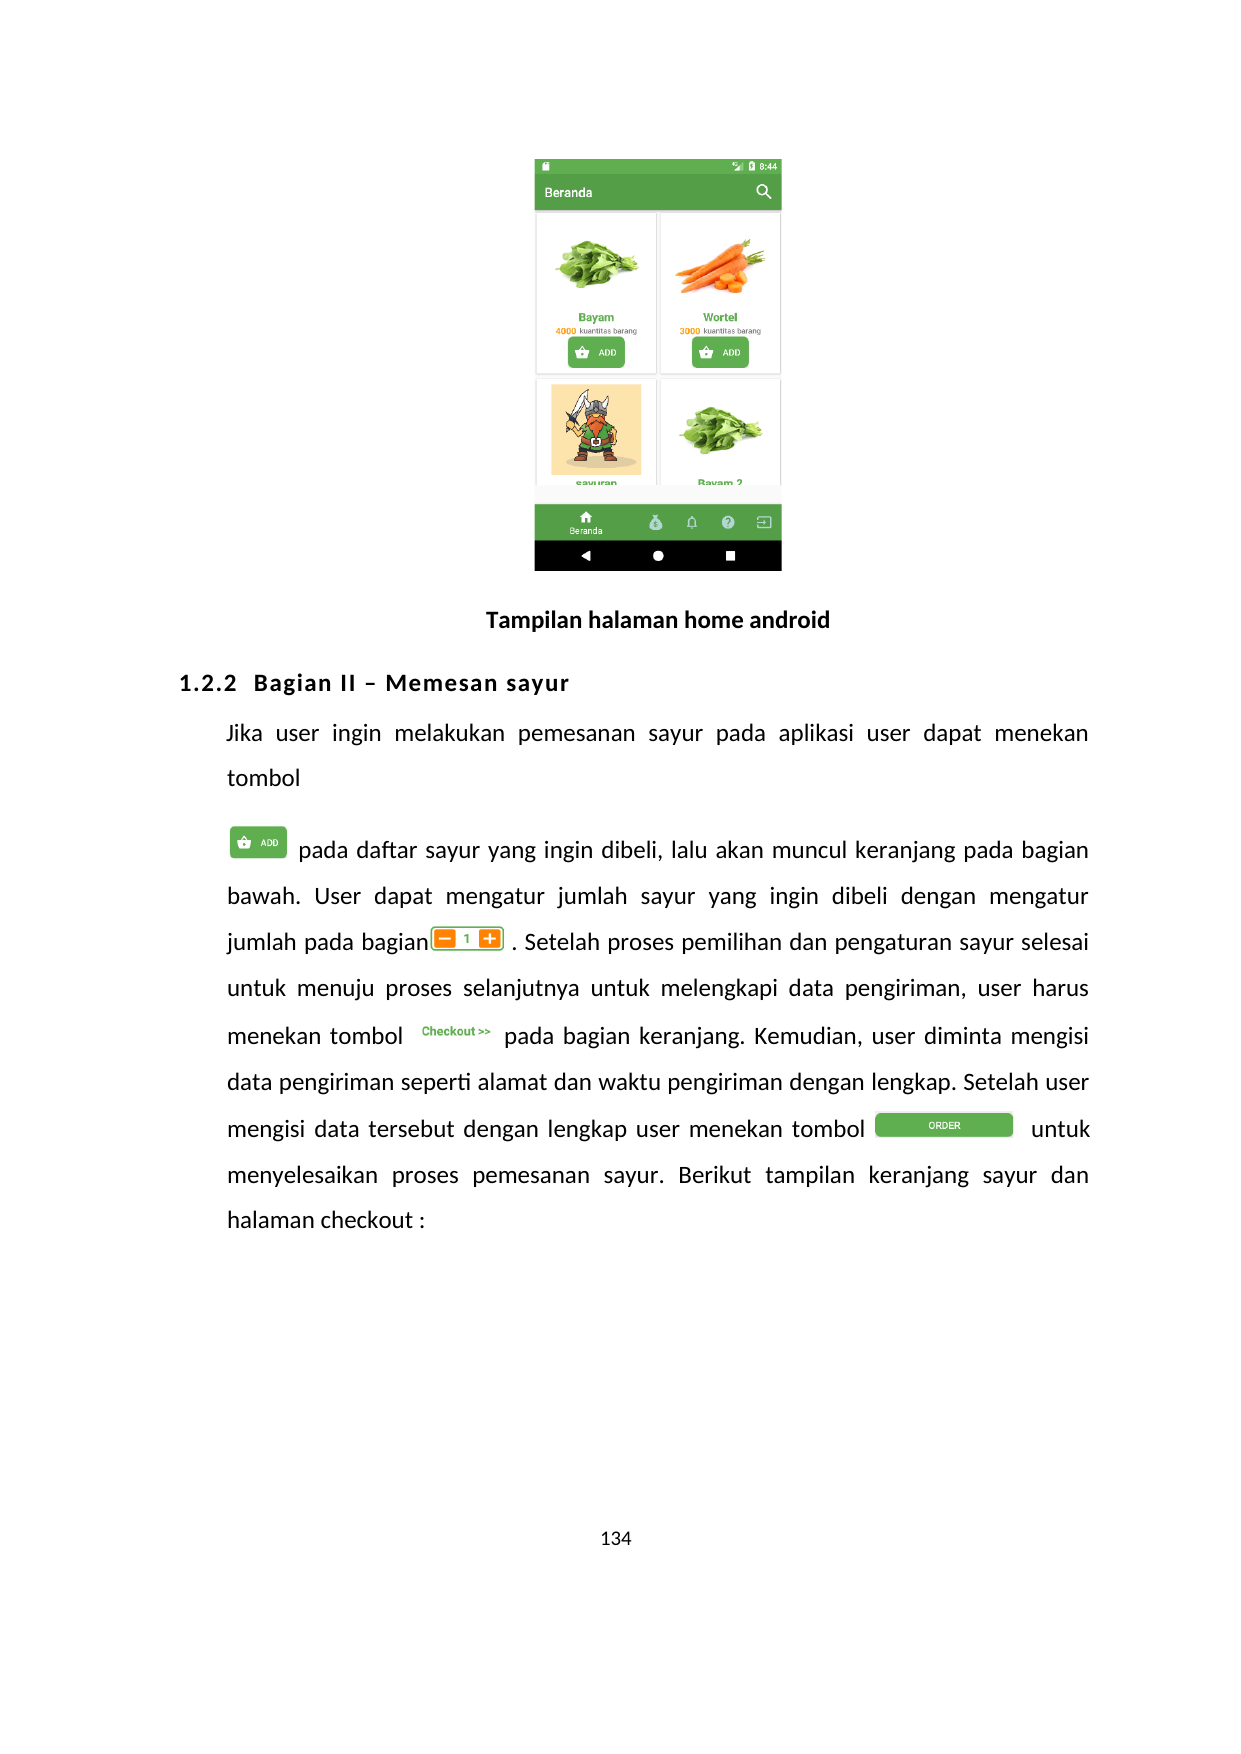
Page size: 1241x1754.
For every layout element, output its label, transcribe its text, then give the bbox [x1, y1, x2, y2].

picture [225, 826, 291, 859]
picture [875, 1111, 1014, 1138]
picture [412, 1017, 496, 1045]
picture [429, 925, 505, 951]
text pada daftar sayur yang ingin dibeli, lalu akan muncul keranjang pada bagian bawah. User dapat mengatur jumlah sayur yang ingin dibeli dengan mengatur jumlah pada bagian . Setelah proses pemilihan dan pengaturan sayur selesai untuk menuju proses selanjutnya untuk melengkapi data pengiriman, user harus menekan tombol pada bagian keranjang. Kemudian, user diminta mengisi data pengiriman seperti alamat dan waktu pengiriman dengan lengkap. Setelah user mengisi data tersebut dengan lengkap user menekan tombol untuk menyelesaikan proses pemesanan sayur. Berikut tampilan keranjang sayur dan halaman checkout : [226, 826, 1090, 1235]
text Tampilan halaman home android [226, 604, 1090, 634]
text Jika user ingin melakukan pemesanan sayur pada aplikasi user dapat menekan tombol [226, 717, 1090, 793]
picture [534, 159, 782, 571]
list Bagian II – Memesan sayur [179, 667, 1090, 698]
